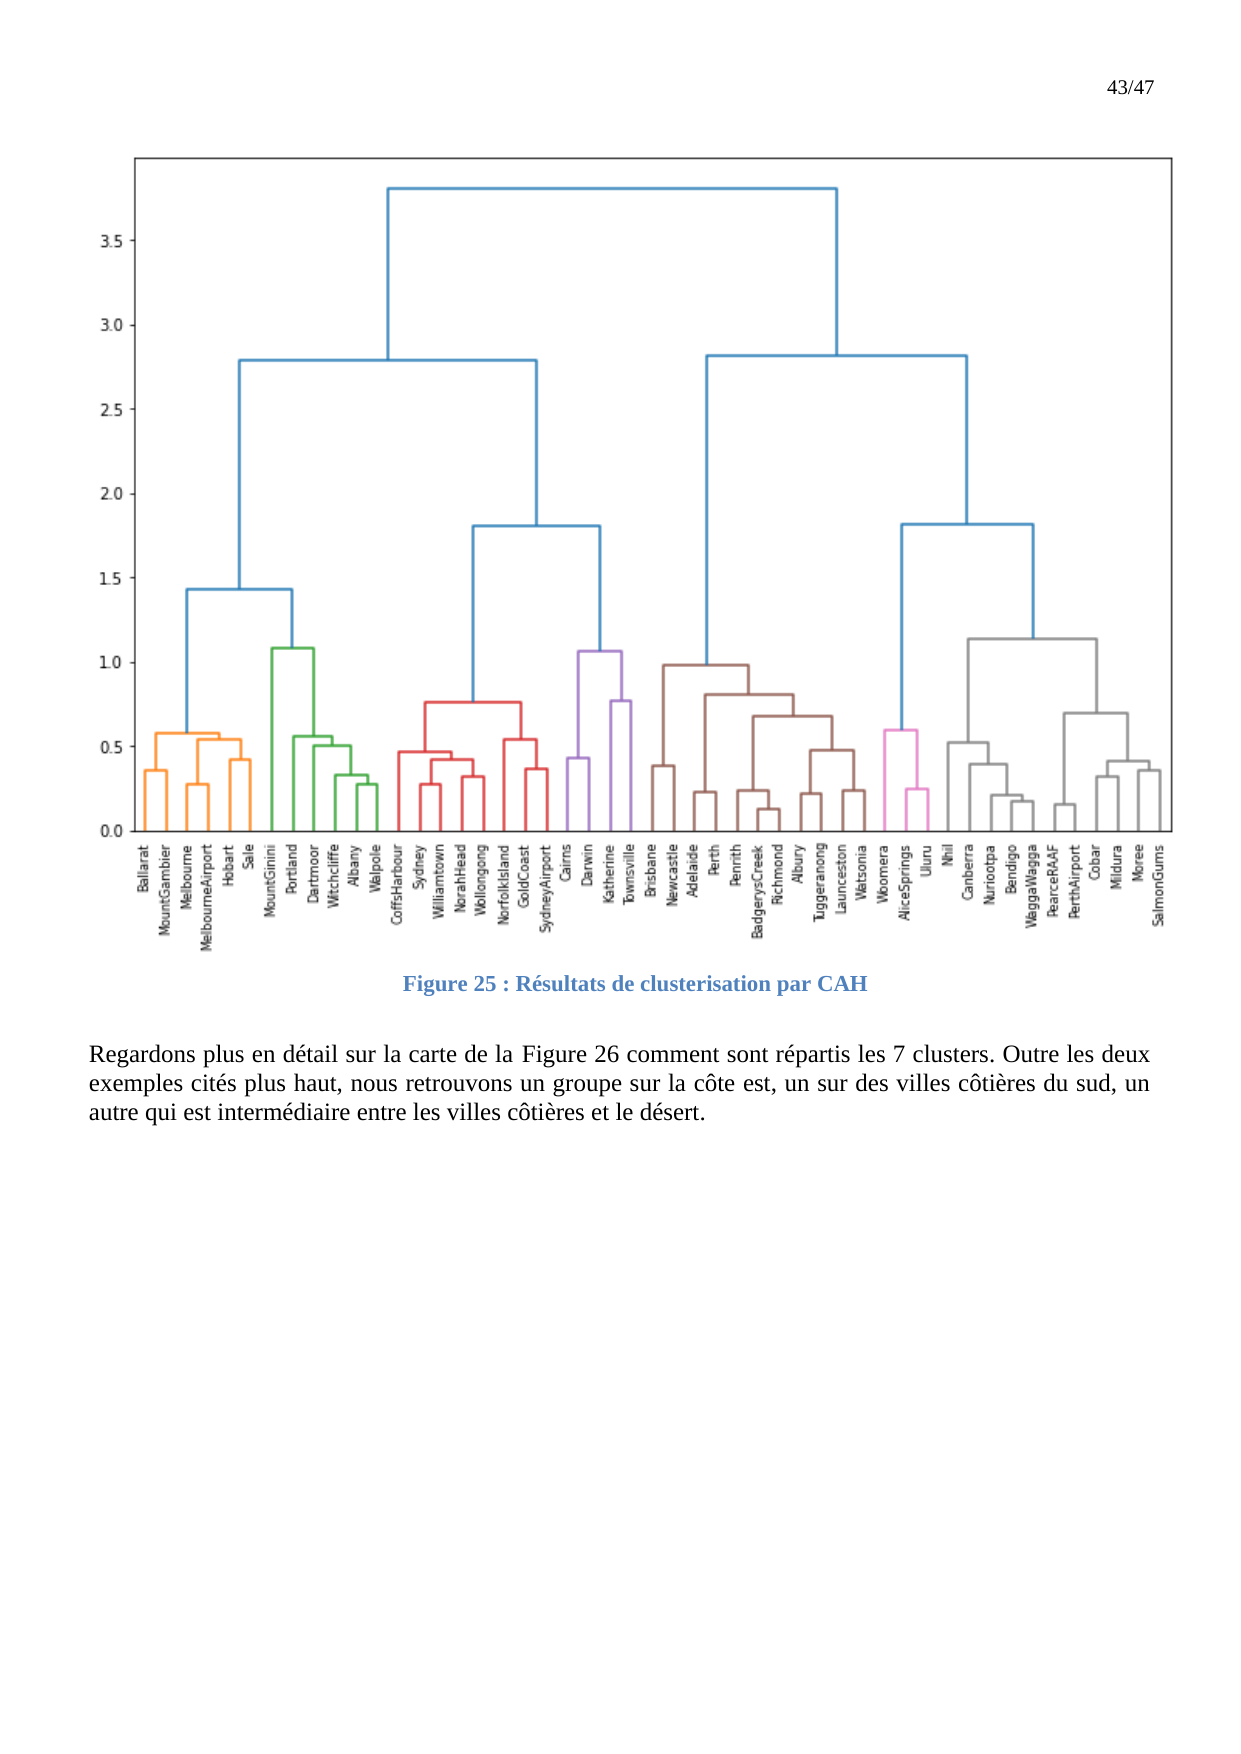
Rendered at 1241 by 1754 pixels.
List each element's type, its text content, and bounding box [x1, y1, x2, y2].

text Regardons plus en détail sur la carte de la Figure 26 comment sont répartis les 7 clusters. Outre les deux exemples cités plus haut, nous retrouvons un groupe sur la côte est, un sur des villes côtières du sud, un autre qui est intermédiaire entre les villes côtières et le désert. [89, 1039, 1152, 1126]
picture [88, 147, 1182, 961]
